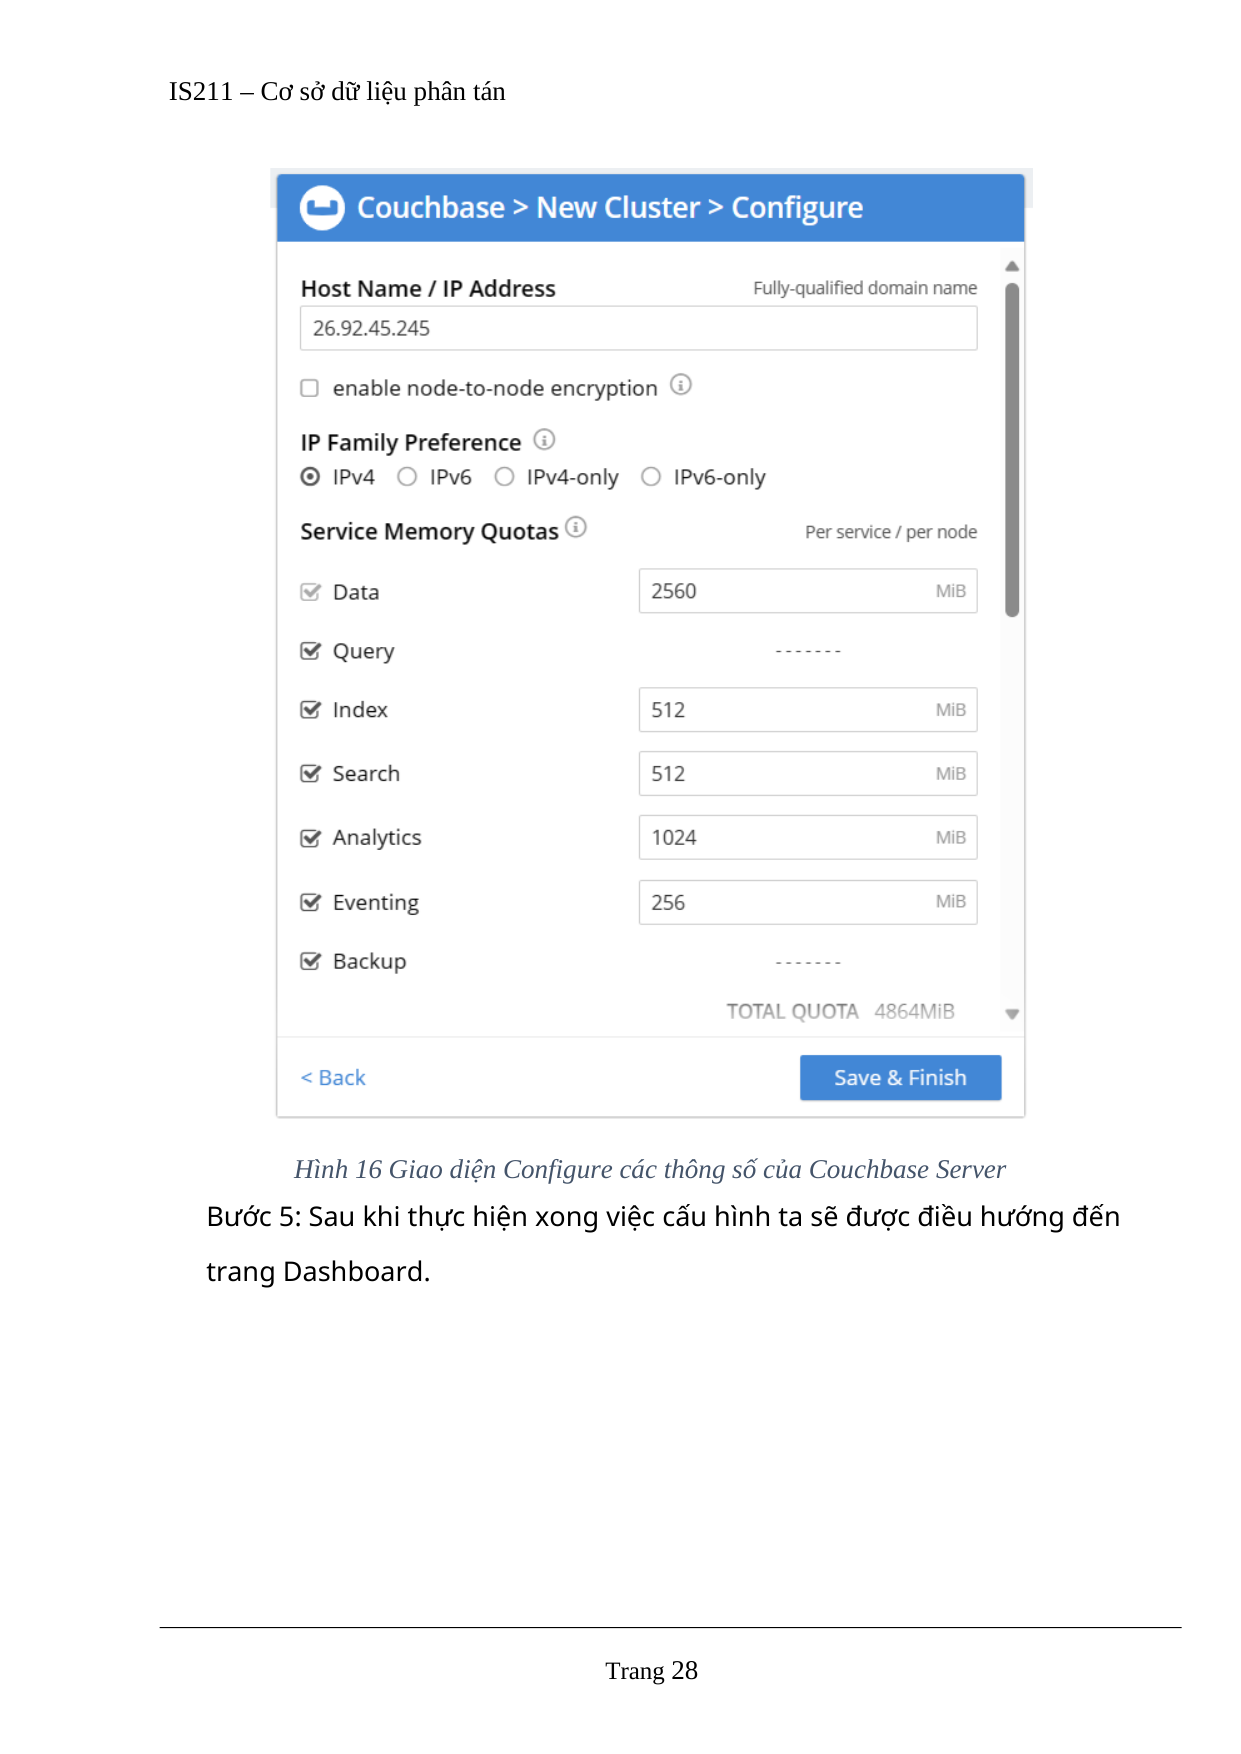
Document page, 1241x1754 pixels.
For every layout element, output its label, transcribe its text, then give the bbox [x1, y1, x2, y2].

picture [270, 168, 1033, 1119]
text Bước 5: Sau khi thực hiện xong việc cấu hình ta sẽ được điều hướng đến trang Dashboard. [206, 1197, 1134, 1289]
text Hình 16 Giao diện Configure các thông số của Couchbase Server [169, 1154, 1134, 1185]
